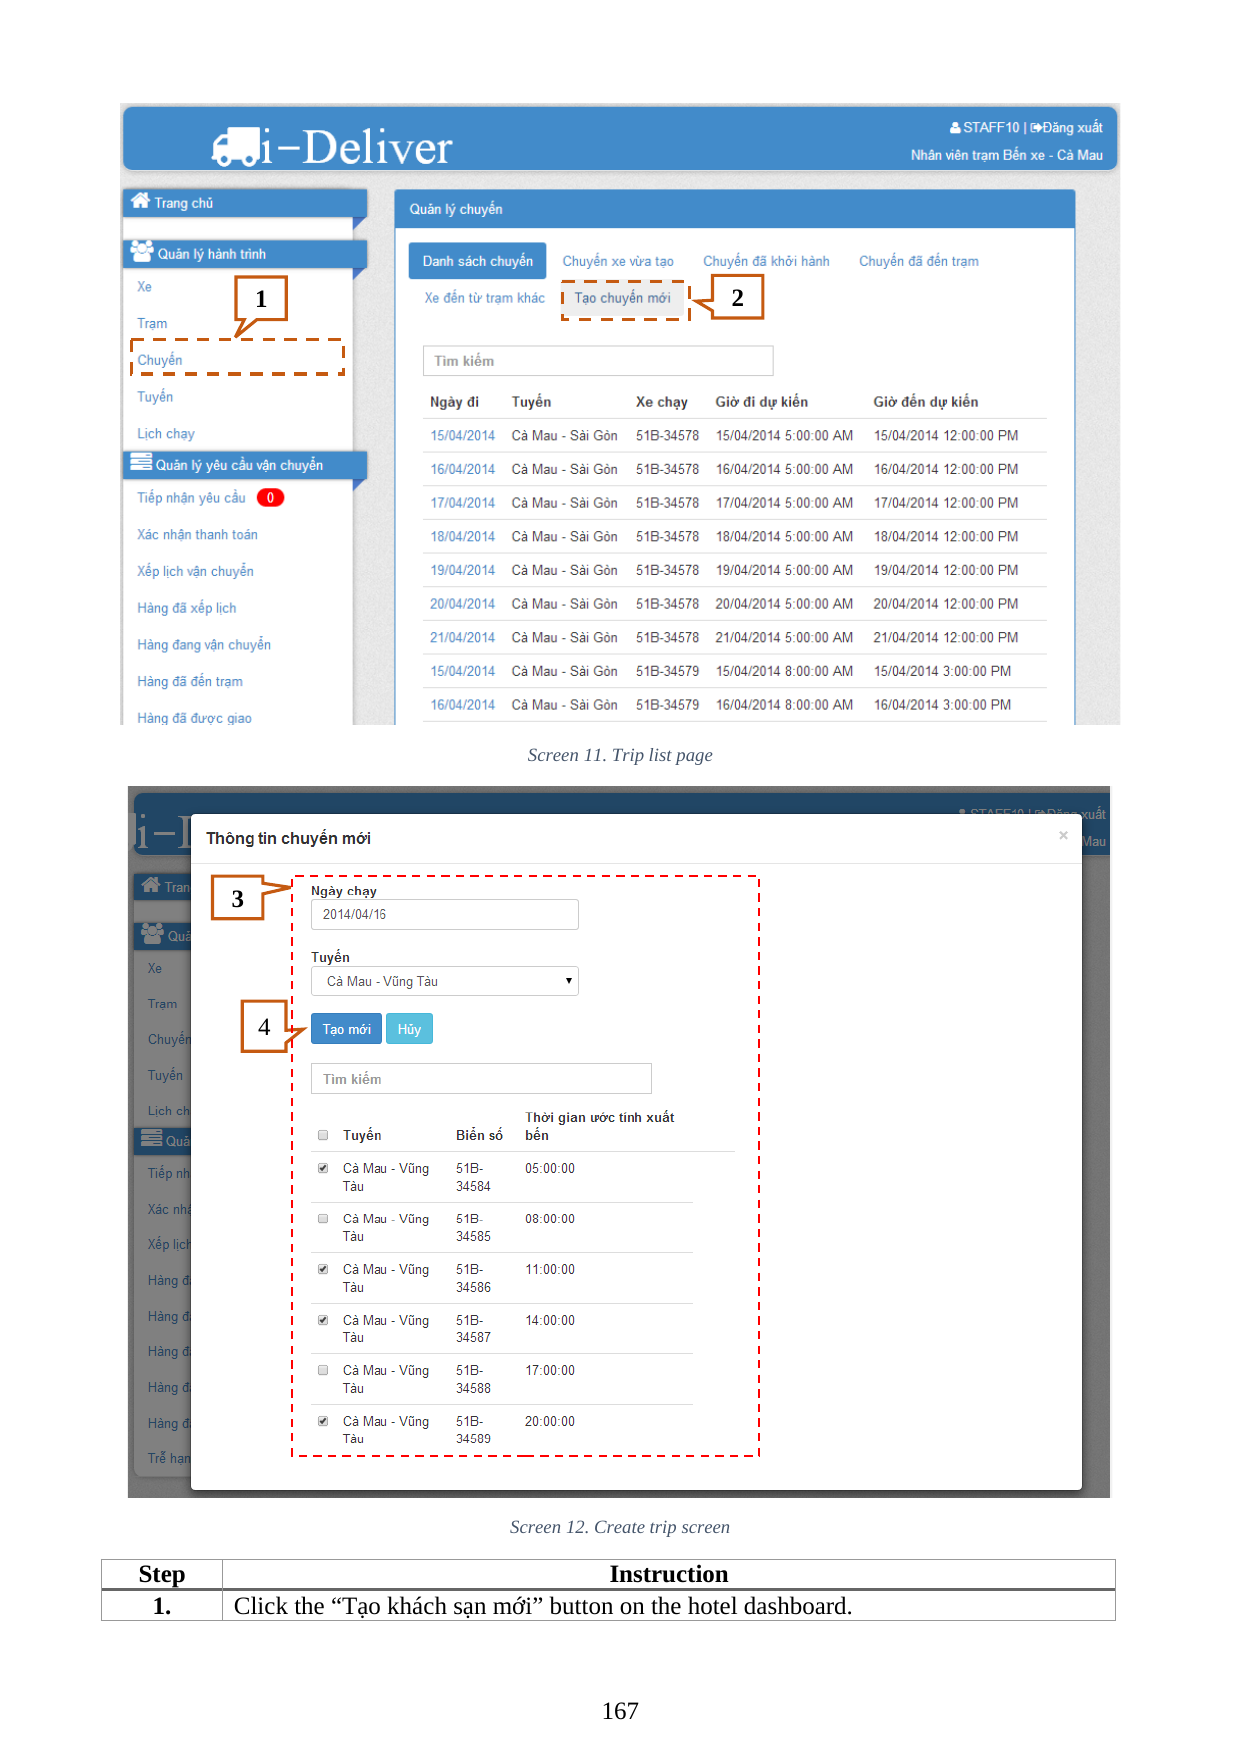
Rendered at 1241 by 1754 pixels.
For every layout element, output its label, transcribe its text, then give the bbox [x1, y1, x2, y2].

picture [127, 786, 1113, 1498]
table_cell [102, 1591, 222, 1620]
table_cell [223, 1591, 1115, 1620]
picture [120, 103, 1121, 725]
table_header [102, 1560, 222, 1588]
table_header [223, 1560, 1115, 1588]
